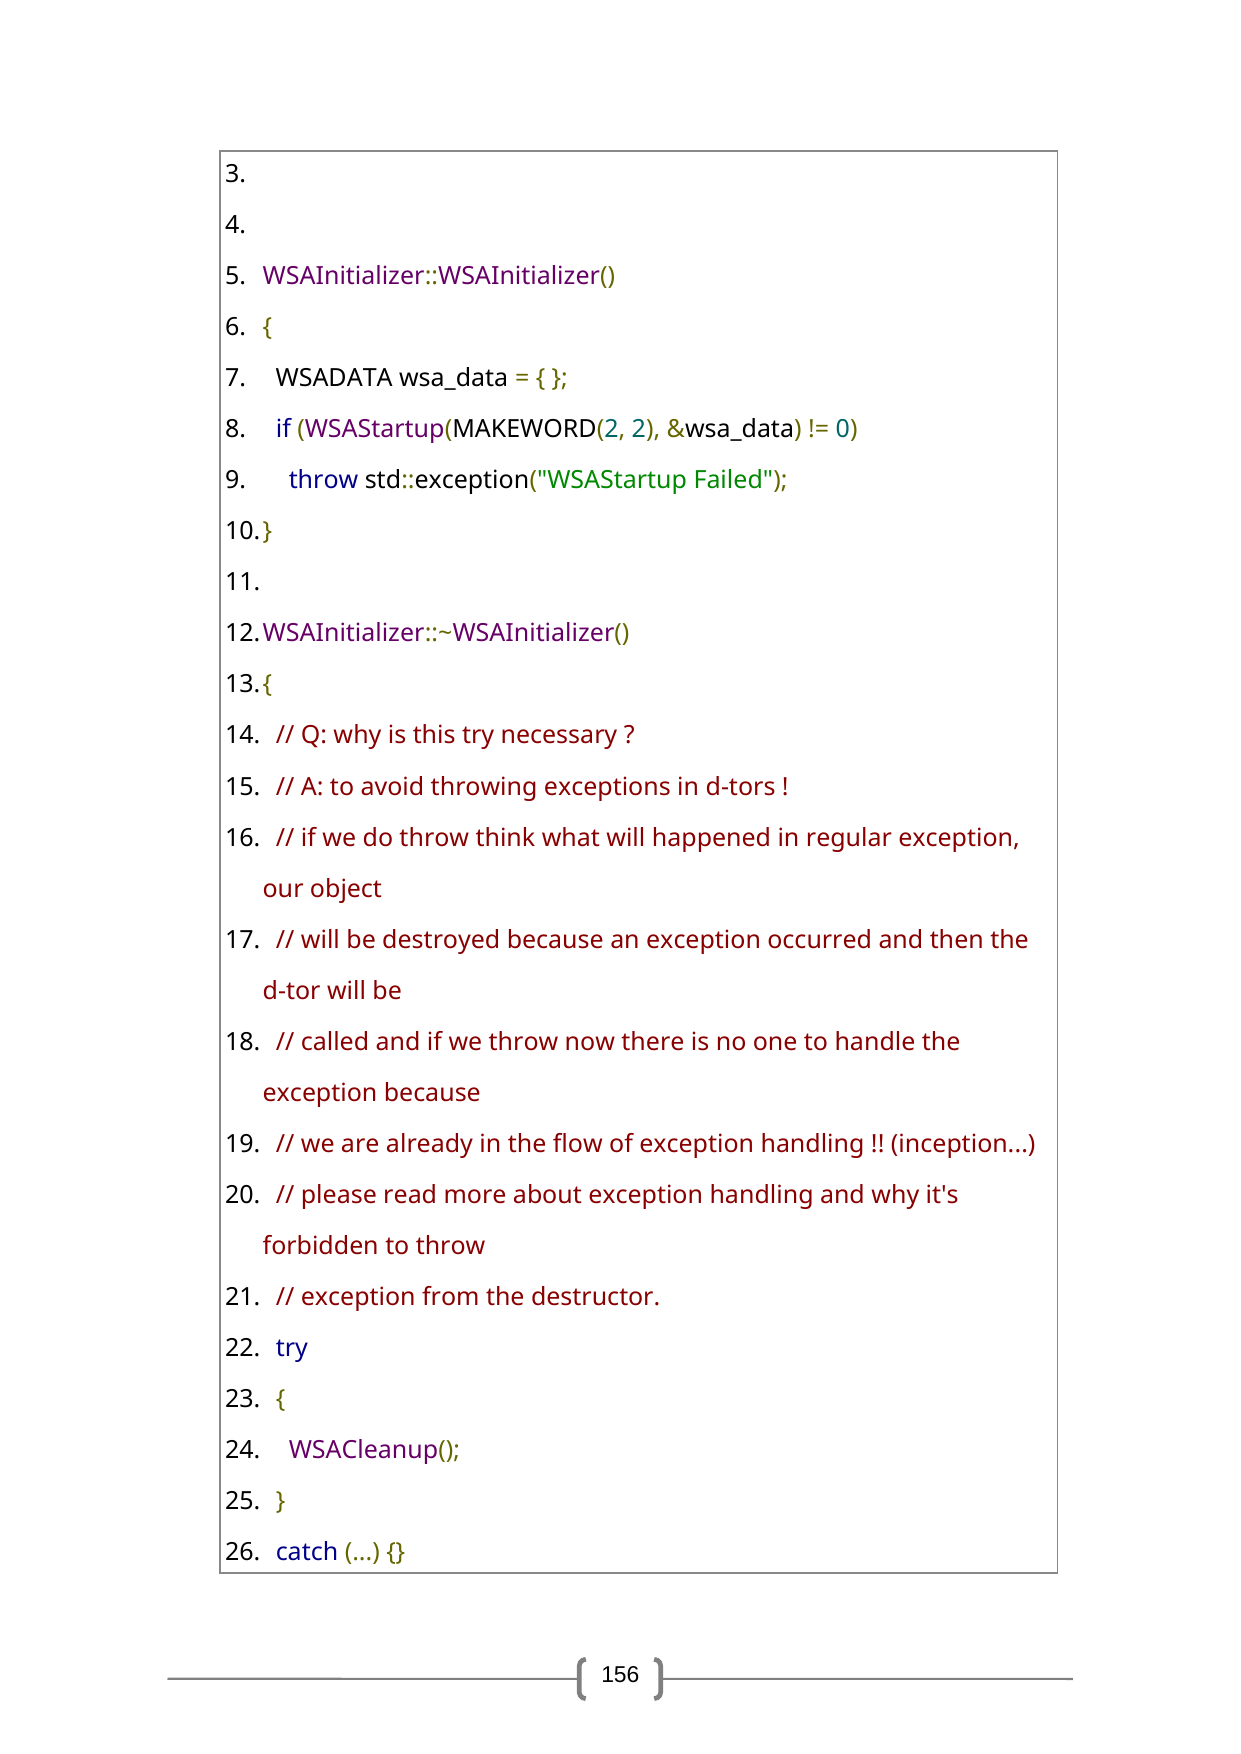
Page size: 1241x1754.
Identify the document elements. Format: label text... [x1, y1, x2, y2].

list // A: to avoid throwing exceptions in d-tors ! [221, 762, 1057, 802]
list WSAInitializer::~WSAInitializer() [221, 609, 1057, 649]
list { [221, 1375, 1057, 1415]
list catch (...) {} [221, 1528, 1057, 1572]
list { [221, 660, 1057, 700]
list } [221, 507, 1057, 547]
list // called and if we throw now there is no one to handle the exception because [221, 1018, 1057, 1108]
list throw std::exception("WSAStartup Failed"); [221, 456, 1057, 496]
list // if we do throw think what will happened in regular exception, our object [221, 813, 1057, 904]
list // exception from the destructor. [221, 1273, 1057, 1313]
list // will be destroyed because an exception occurred and then the d-tor will be [221, 916, 1057, 1006]
list // we are already in the flow of exception handling !! (inception...) [221, 1120, 1057, 1159]
list try [221, 1324, 1057, 1364]
list WSADATA wsa_data = { }; [221, 354, 1057, 394]
list WSACleanup(); [221, 1426, 1057, 1466]
list // Q: why is this try necessary ? [221, 711, 1057, 751]
list WSAInitializer::WSAInitializer() [221, 252, 1057, 292]
list { [221, 303, 1057, 343]
list if (WSAStartup(MAKEWORD(2, 2), &wsa_data) != 0) [221, 405, 1057, 445]
list // please read more about exception handling and why it's forbidden to throw [221, 1171, 1057, 1262]
list } [221, 1477, 1057, 1517]
